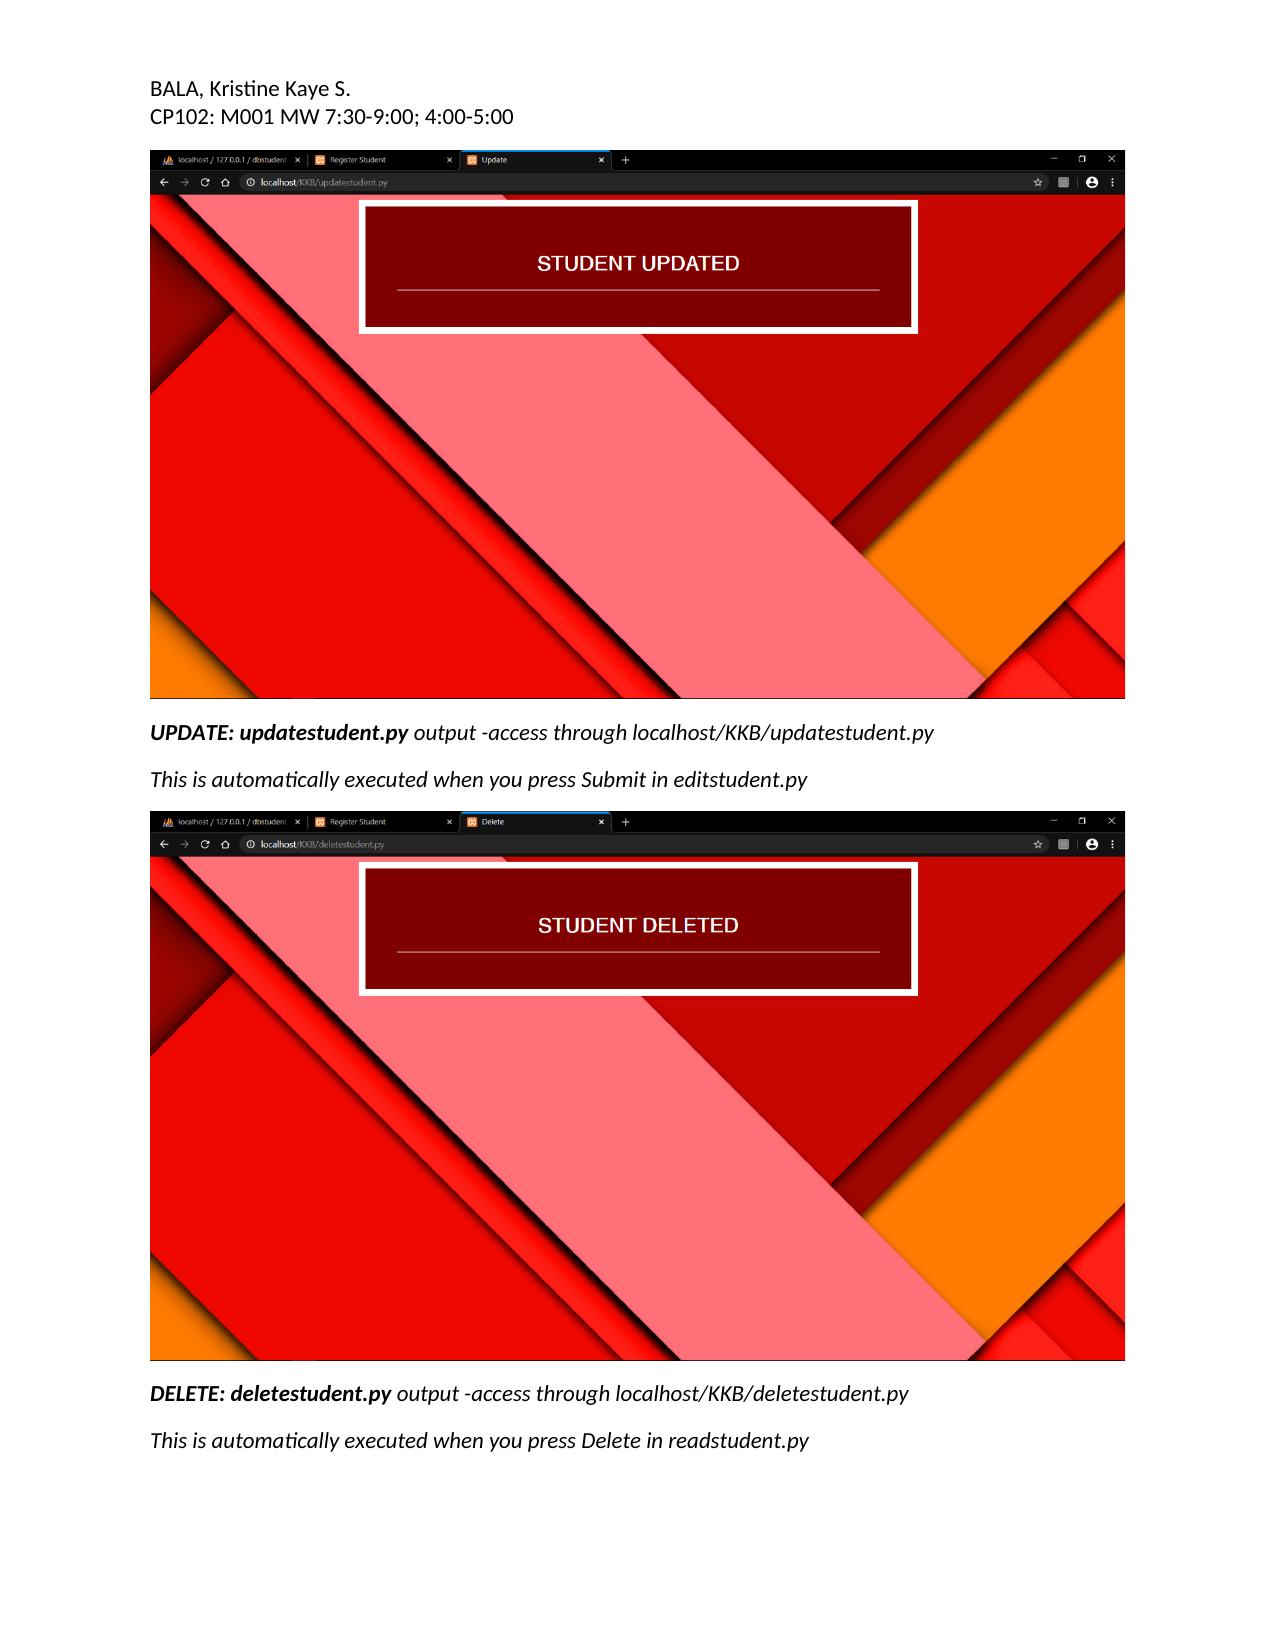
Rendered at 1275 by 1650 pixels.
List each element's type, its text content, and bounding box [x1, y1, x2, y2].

text This is automatically executed when you press Submit in editstudent.py [150, 765, 1125, 793]
text DELETE: deletestudent.py output -access through localhost/KKB/deletestudent.py [150, 1379, 1125, 1407]
text This is automatically executed when you press Delete in readstudent.py [150, 1426, 1125, 1454]
picture [150, 811, 1125, 1361]
text UPDATE: updatestudent.py output -access through localhost/KKB/updatestudent.py [150, 718, 1125, 746]
picture [150, 150, 1125, 699]
